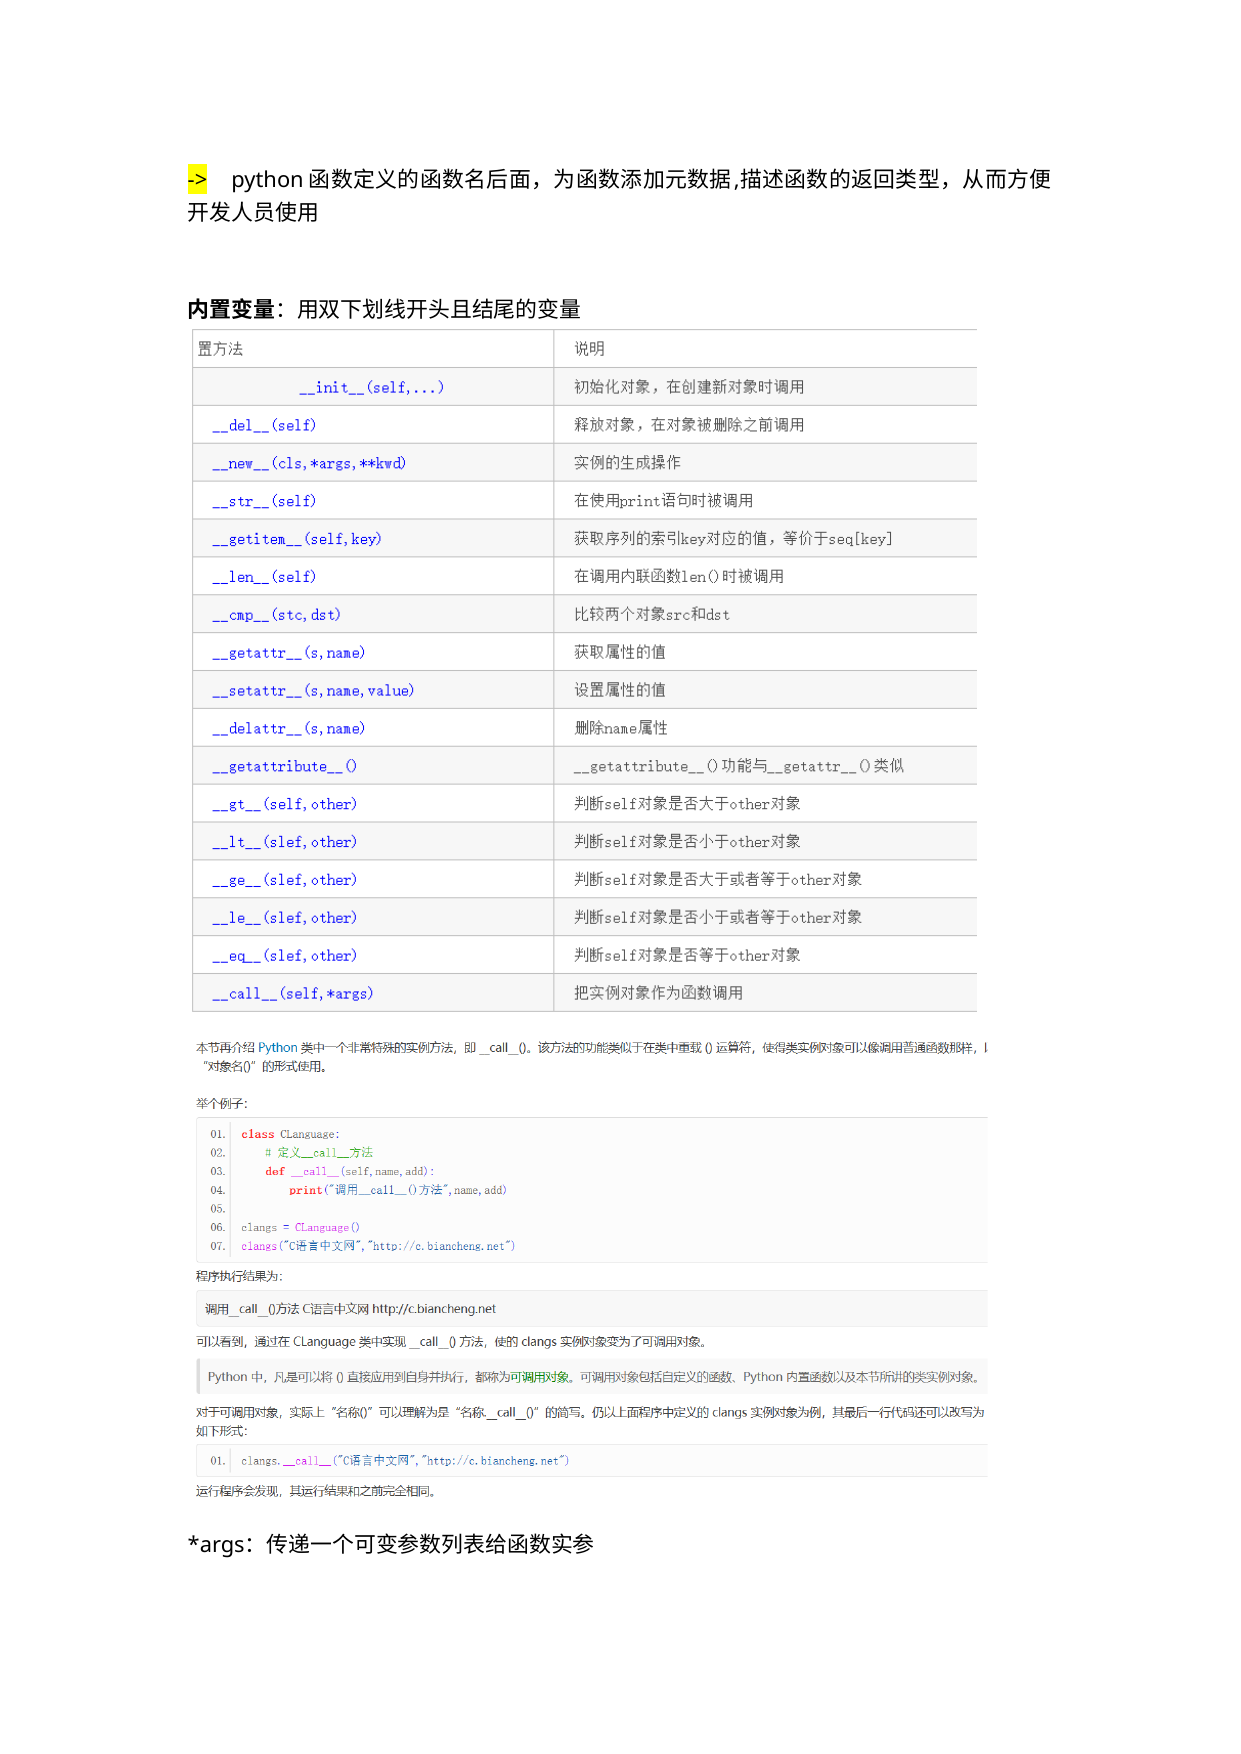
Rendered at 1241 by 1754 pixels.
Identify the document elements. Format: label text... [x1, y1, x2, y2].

text -> python函数定义的函数名后面，为函数添加元数据,描述函数的返回类型，从而方便开发人员使用 [187, 162, 1053, 227]
text 内置变量：用双下划线开头且结尾的变量 [187, 292, 1053, 324]
text *args：传递一个可变参数列表给函数实参 [187, 1527, 1053, 1559]
